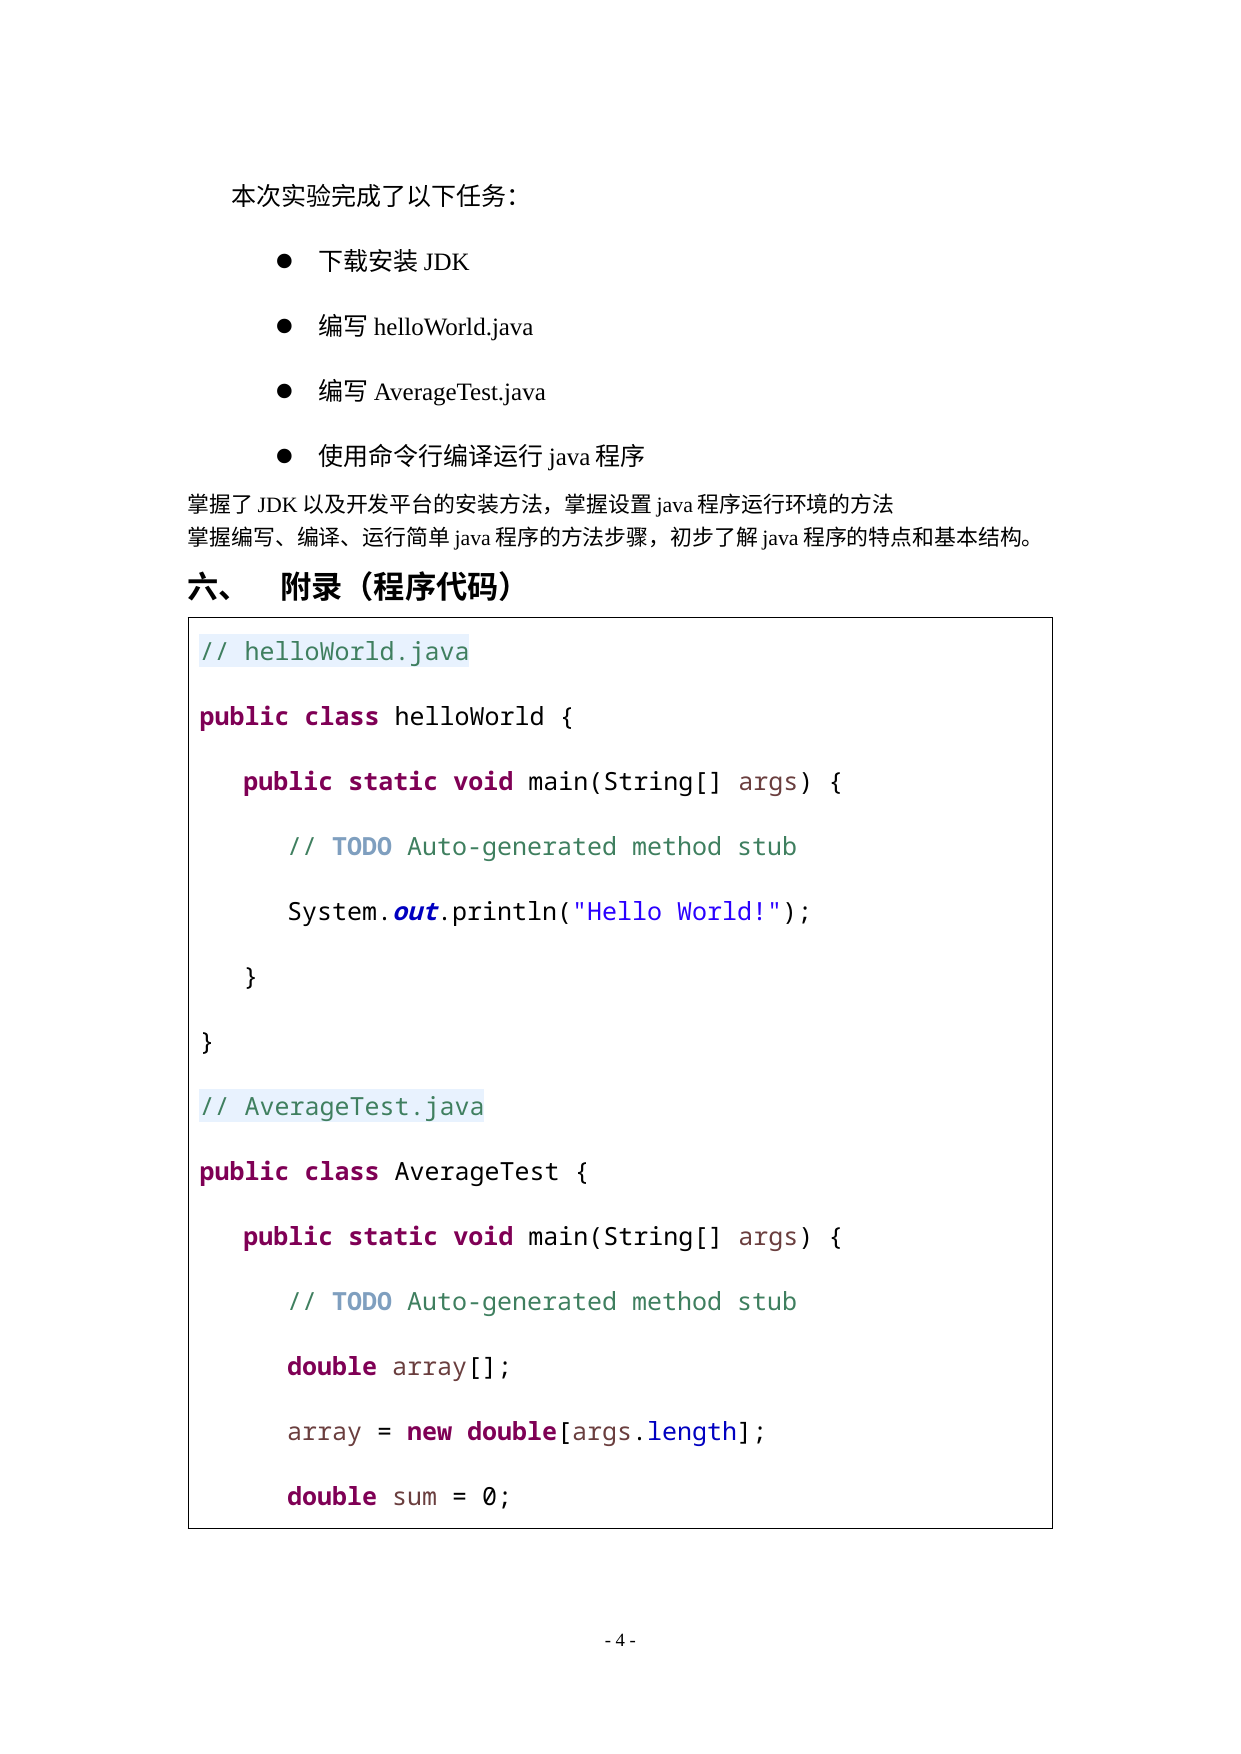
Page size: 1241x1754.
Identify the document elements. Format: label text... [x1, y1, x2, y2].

text 掌握编写、编译、运行简单java程序的方法步骤，初步了解java程序的特点和基本结构。 [187, 519, 1053, 552]
list 下载安装JDK [275, 227, 1053, 292]
text 掌握了JDK以及开发平台的安装方法，掌握设置java程序运行环境的方法 [187, 487, 1053, 519]
list 附录（程序代码） [187, 552, 1053, 617]
list 使用命令行编译运行java程序 [275, 422, 1053, 487]
text 本次实验完成了以下任务： [231, 162, 1053, 227]
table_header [189, 618, 1052, 1528]
list 编写AverageTest.java [275, 357, 1053, 422]
list 编写helloWorld.java [275, 292, 1053, 357]
